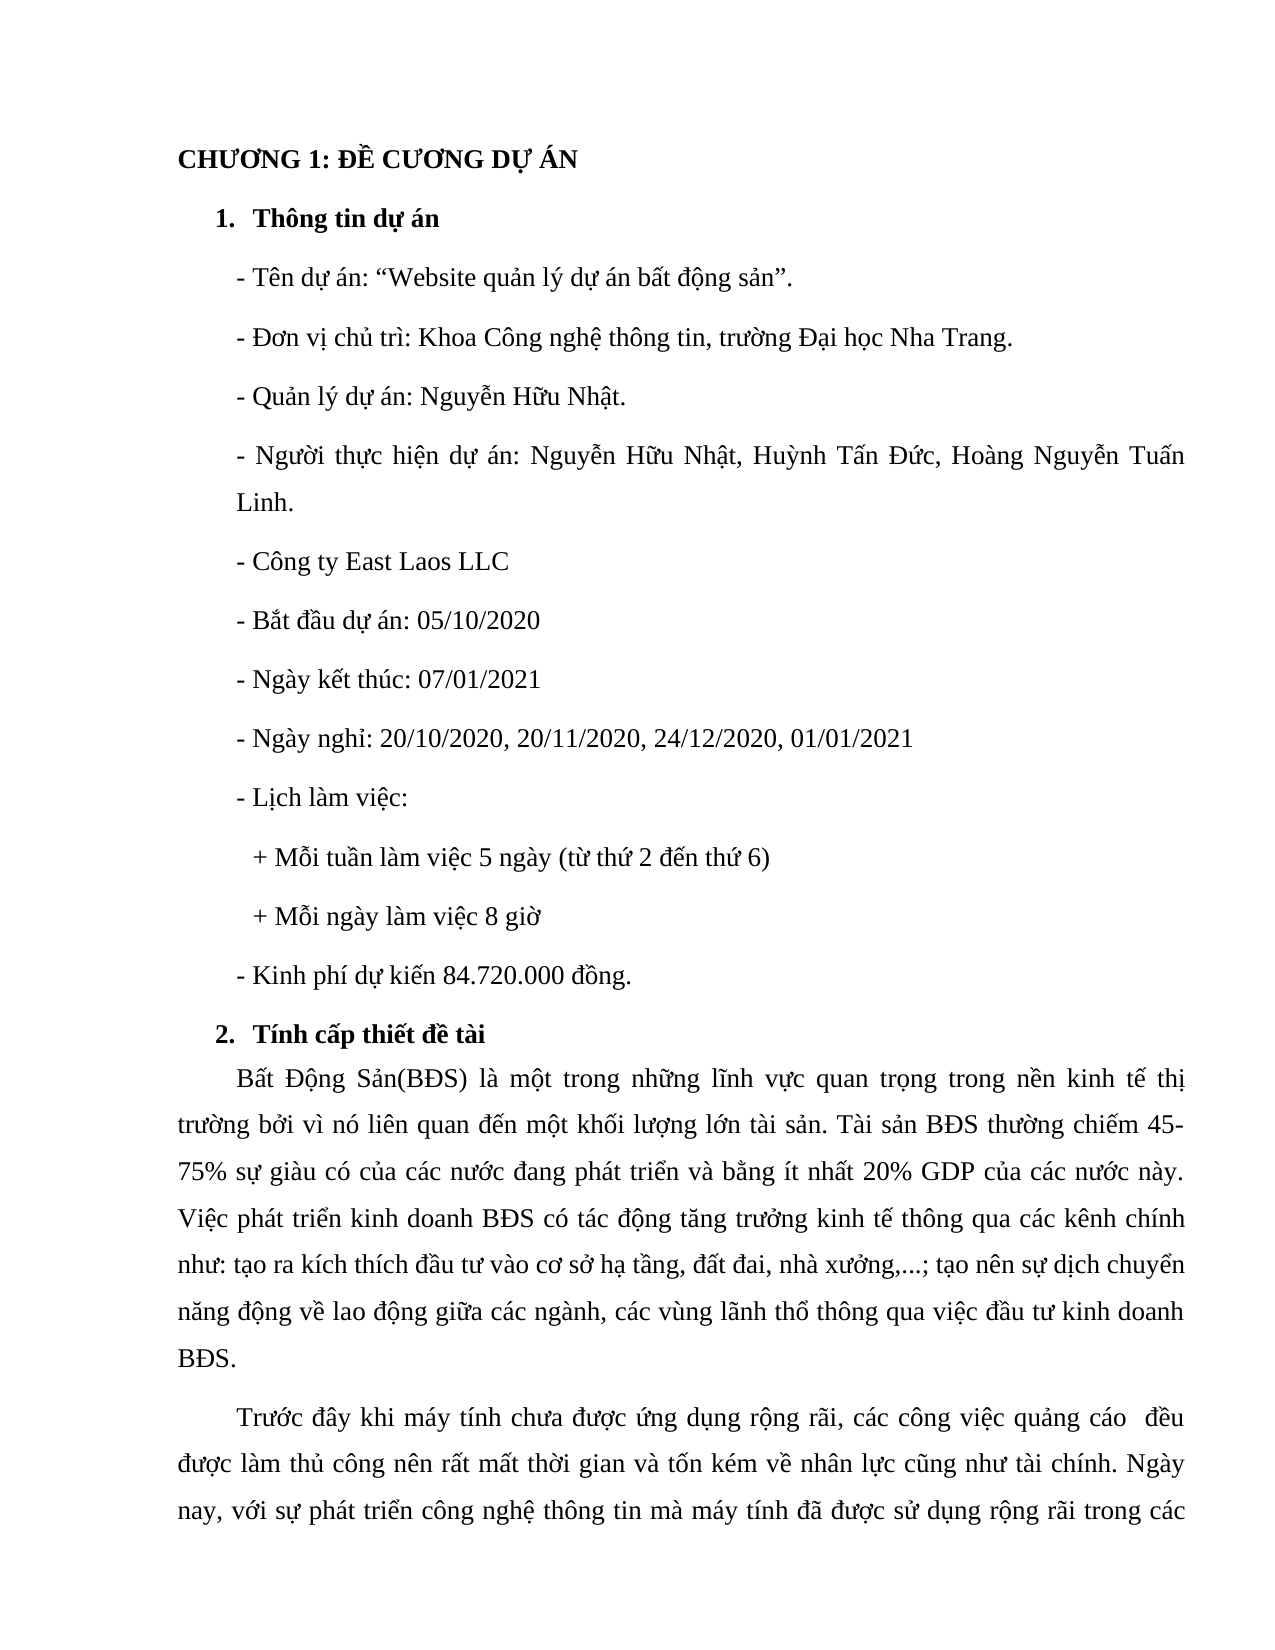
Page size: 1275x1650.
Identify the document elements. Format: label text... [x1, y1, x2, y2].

text - Bắt đầu dự án: 05/10/2020 [236, 604, 1186, 635]
text - Lịch làm việc: [236, 781, 1186, 813]
list Thông tin dự án [215, 202, 1186, 233]
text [177, 1401, 1186, 1525]
subtitle CHƯƠNG 1: ĐỀ CƯƠNG DỰ ÁN [177, 143, 1186, 174]
text - Người thực hiện dự án: Nguyễn Hữu Nhật, Huỳnh Tấn Đức, Hoàng Nguyễn Tuấn Linh. [236, 439, 1186, 517]
text - Kinh phí dự kiến 84.720.000 đồng. [236, 959, 1186, 990]
text - Ngày kết thúc: 07/01/2021 [236, 663, 1186, 694]
text - Đơn vị chủ trì: Khoa Công nghệ thông tin, trường Đại học Nha Trang. [236, 321, 1186, 352]
text - Ngày nghỉ: 20/10/2020, 20/11/2020, 24/12/2020, 01/01/2021 [236, 722, 1186, 753]
list Tính cấp thiết đề tài [215, 1018, 1186, 1049]
text + Mỗi ngày làm việc 8 giờ [236, 900, 1186, 931]
text + Mỗi tuần làm việc 5 ngày (từ thứ 2 đến thứ 6) [236, 841, 1186, 872]
text - Tên dự án: “Website quản lý dự án bất động sản”. [236, 261, 1186, 293]
text Bất Động Sản(BĐS) là một trong những lĩnh vực quan trọng trong nền kinh tế thị trường bởi vì nó liên quan đến một khối lượng lớn tài sản. Tài sản BĐS thường chiếm 45-75% sự giàu có của các nước đang phát triển và bằng ít nhất 20% GDP của các nước này. Việc phát triển kinh doanh BĐS có tác động tăng trưởng kinh tế thông qua các kênh chính như: tạo ra kích thích đầu tư vào cơ sở hạ tầng, đất đai, nhà xưởng,...; tạo nên sự dịch chuyển năng động về lao động giữa các ngành, các vùng lãnh thổ thông qua việc đầu tư kinh doanh BĐS. [177, 1062, 1186, 1373]
text - Quản lý dự án: Nguyễn Hữu Nhật. [236, 380, 1186, 411]
text - Công ty East Laos LLC [236, 545, 1186, 576]
